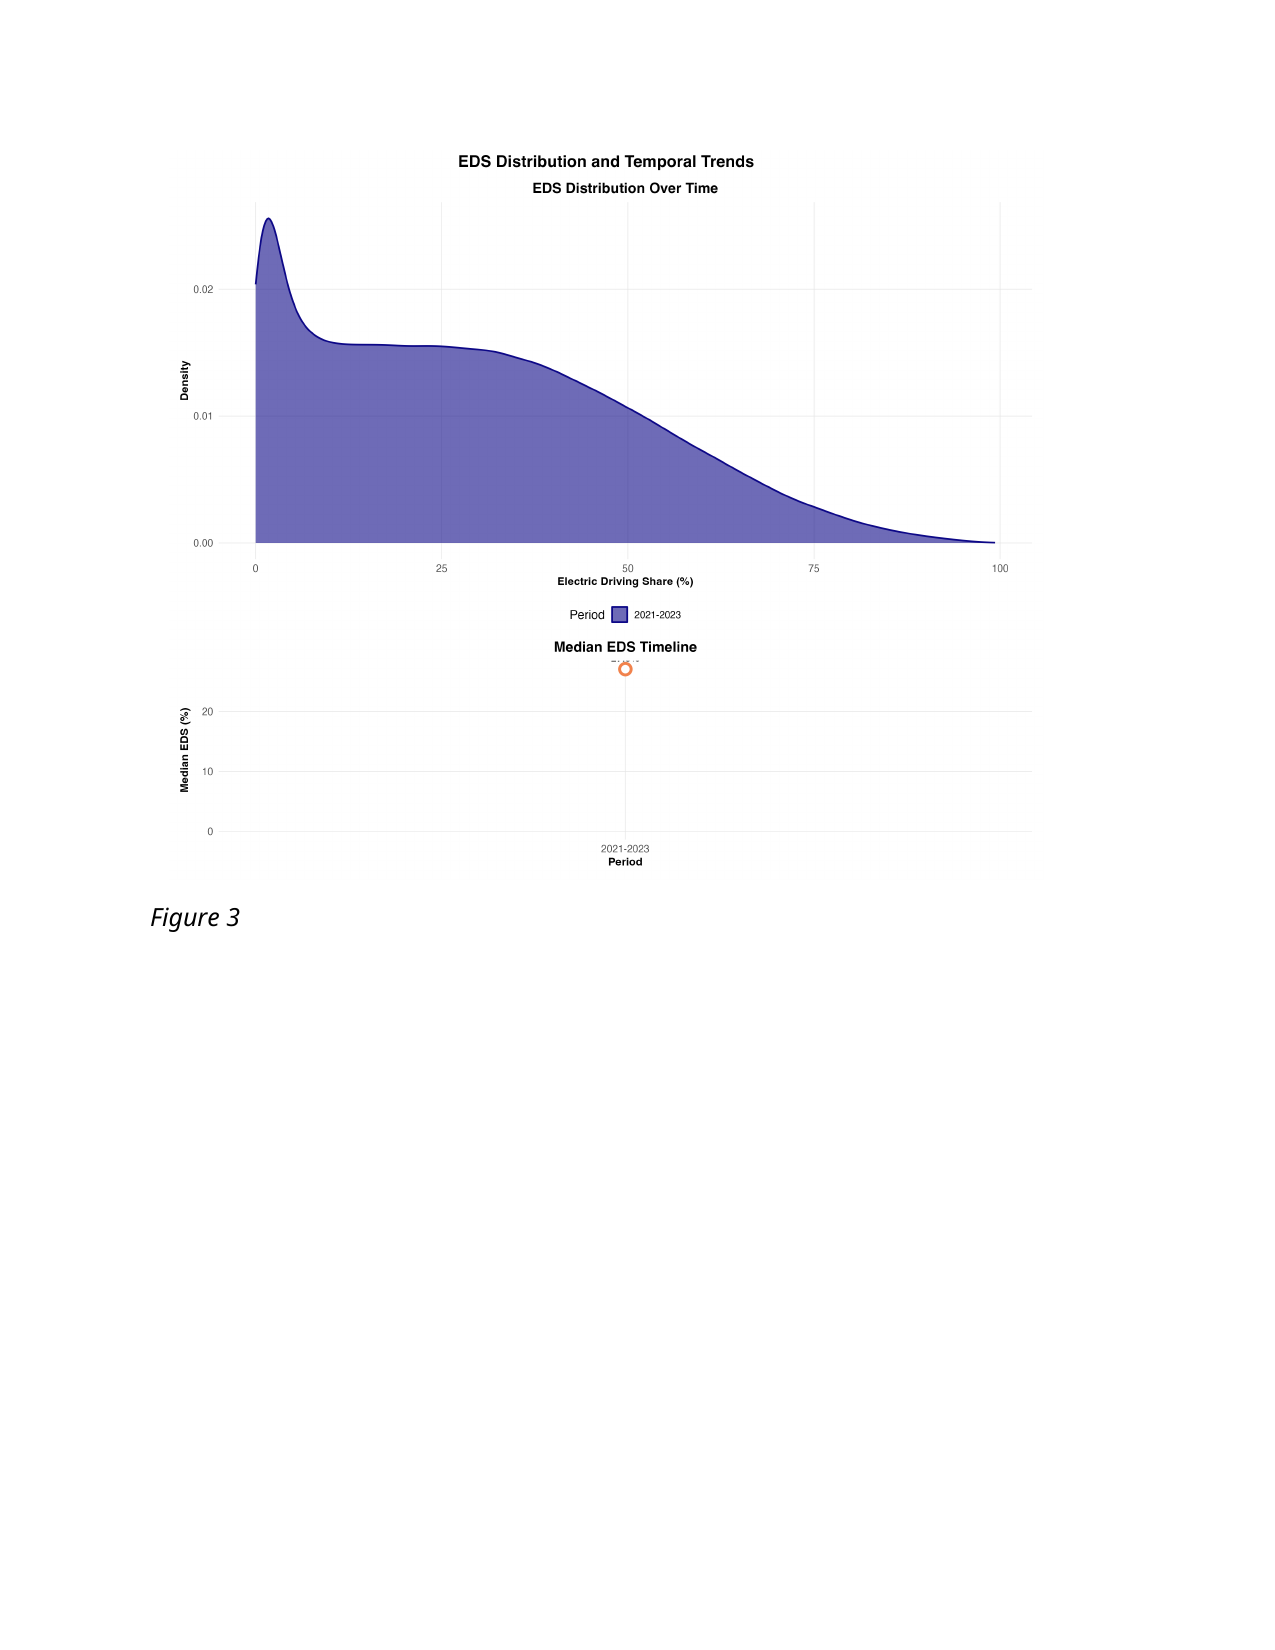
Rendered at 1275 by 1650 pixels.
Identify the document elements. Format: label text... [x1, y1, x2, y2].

text Figure 3 [150, 900, 1125, 934]
picture [168, 150, 1044, 880]
